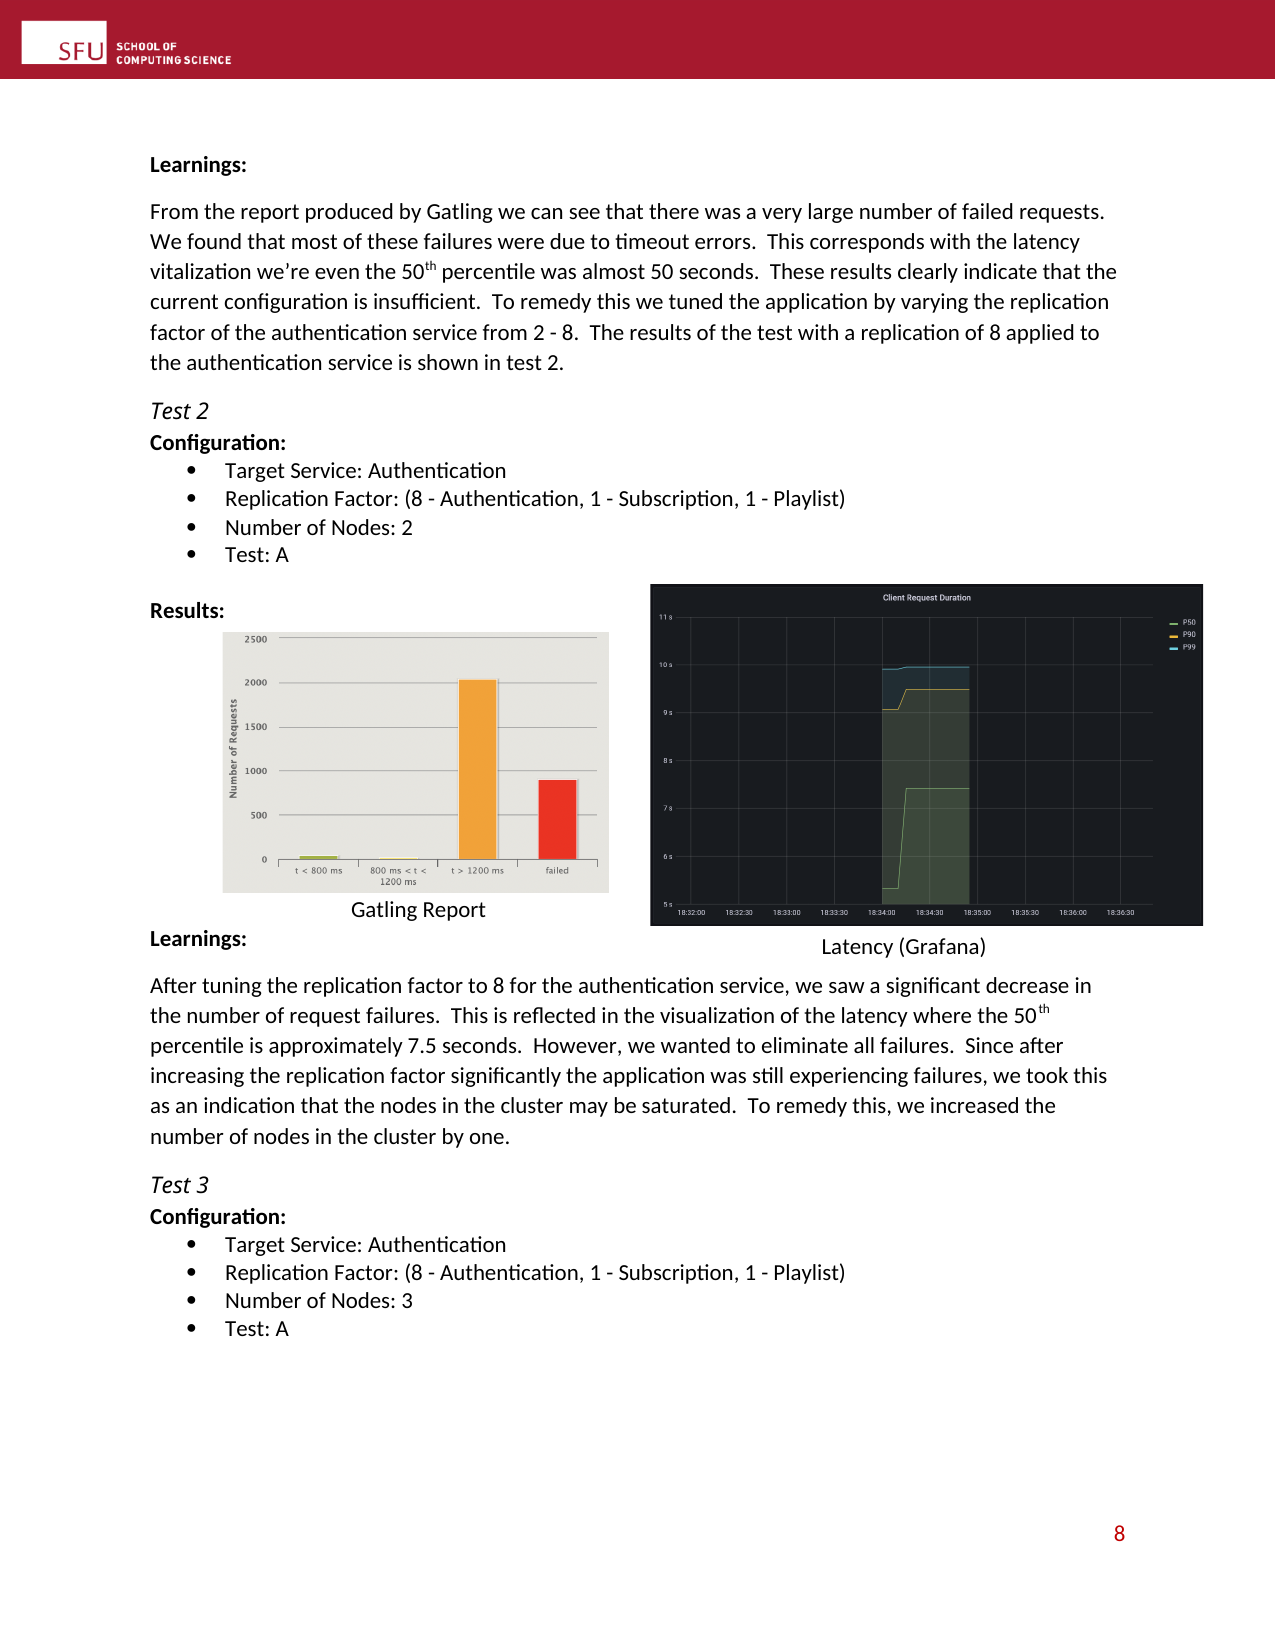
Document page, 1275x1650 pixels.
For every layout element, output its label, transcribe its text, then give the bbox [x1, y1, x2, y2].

picture [0, 0, 1275, 79]
text After tuning the replication factor to 8 for the authentication service, we saw a significant decrease in the number of request failures. This is reflected in the visualization of the latency where the 50th percentile is approximately 7.5 seconds. However, we wanted to eliminate all failures. Since after increasing the replication factor significantly the application was still experiencing failures, we took this as an indication that the nodes in the cluster may be saturated. To remedy this, we increased the number of nodes in the cluster by one. [150, 971, 1125, 1150]
subtitle Test 2 [150, 395, 1125, 426]
list Replication Factor: (8 - Authentication, 1 - Subscription, 1 - Playlist) [187, 484, 1125, 513]
text Learnings: [150, 150, 1125, 178]
text Configuration: [150, 428, 1125, 457]
text From the report produced by Gatling we can see that there was a very large number of failed requests. We found that most of these failures were due to timeout errors. This corresponds with the latency vitalization we’re even the 50th percentile was almost 50 seconds. These results clearly indicate that the current configuration is insufficient. To remedy this we tuned the application by varying the replication factor of the authentication service from 2 - 8. The results of the test with a replication of 8 applied to the authentication service is shown in test 2. [150, 197, 1125, 376]
list Test: A [187, 541, 1125, 569]
text Configuration: [150, 1202, 1125, 1231]
text Results: [150, 597, 650, 625]
list Test: A [187, 1314, 1125, 1343]
list Target Service: Authentication [187, 1231, 1125, 1258]
list Target Service: Authentication [187, 457, 1125, 484]
list Number of Nodes: 3 [187, 1287, 1125, 1314]
picture [222, 632, 609, 893]
list Number of Nodes: 2 [187, 513, 1125, 541]
list Replication Factor: (8 - Authentication, 1 - Subscription, 1 - Playlist) [187, 1258, 1125, 1287]
picture [650, 584, 1203, 925]
subtitle Test 3 [150, 1169, 1125, 1200]
